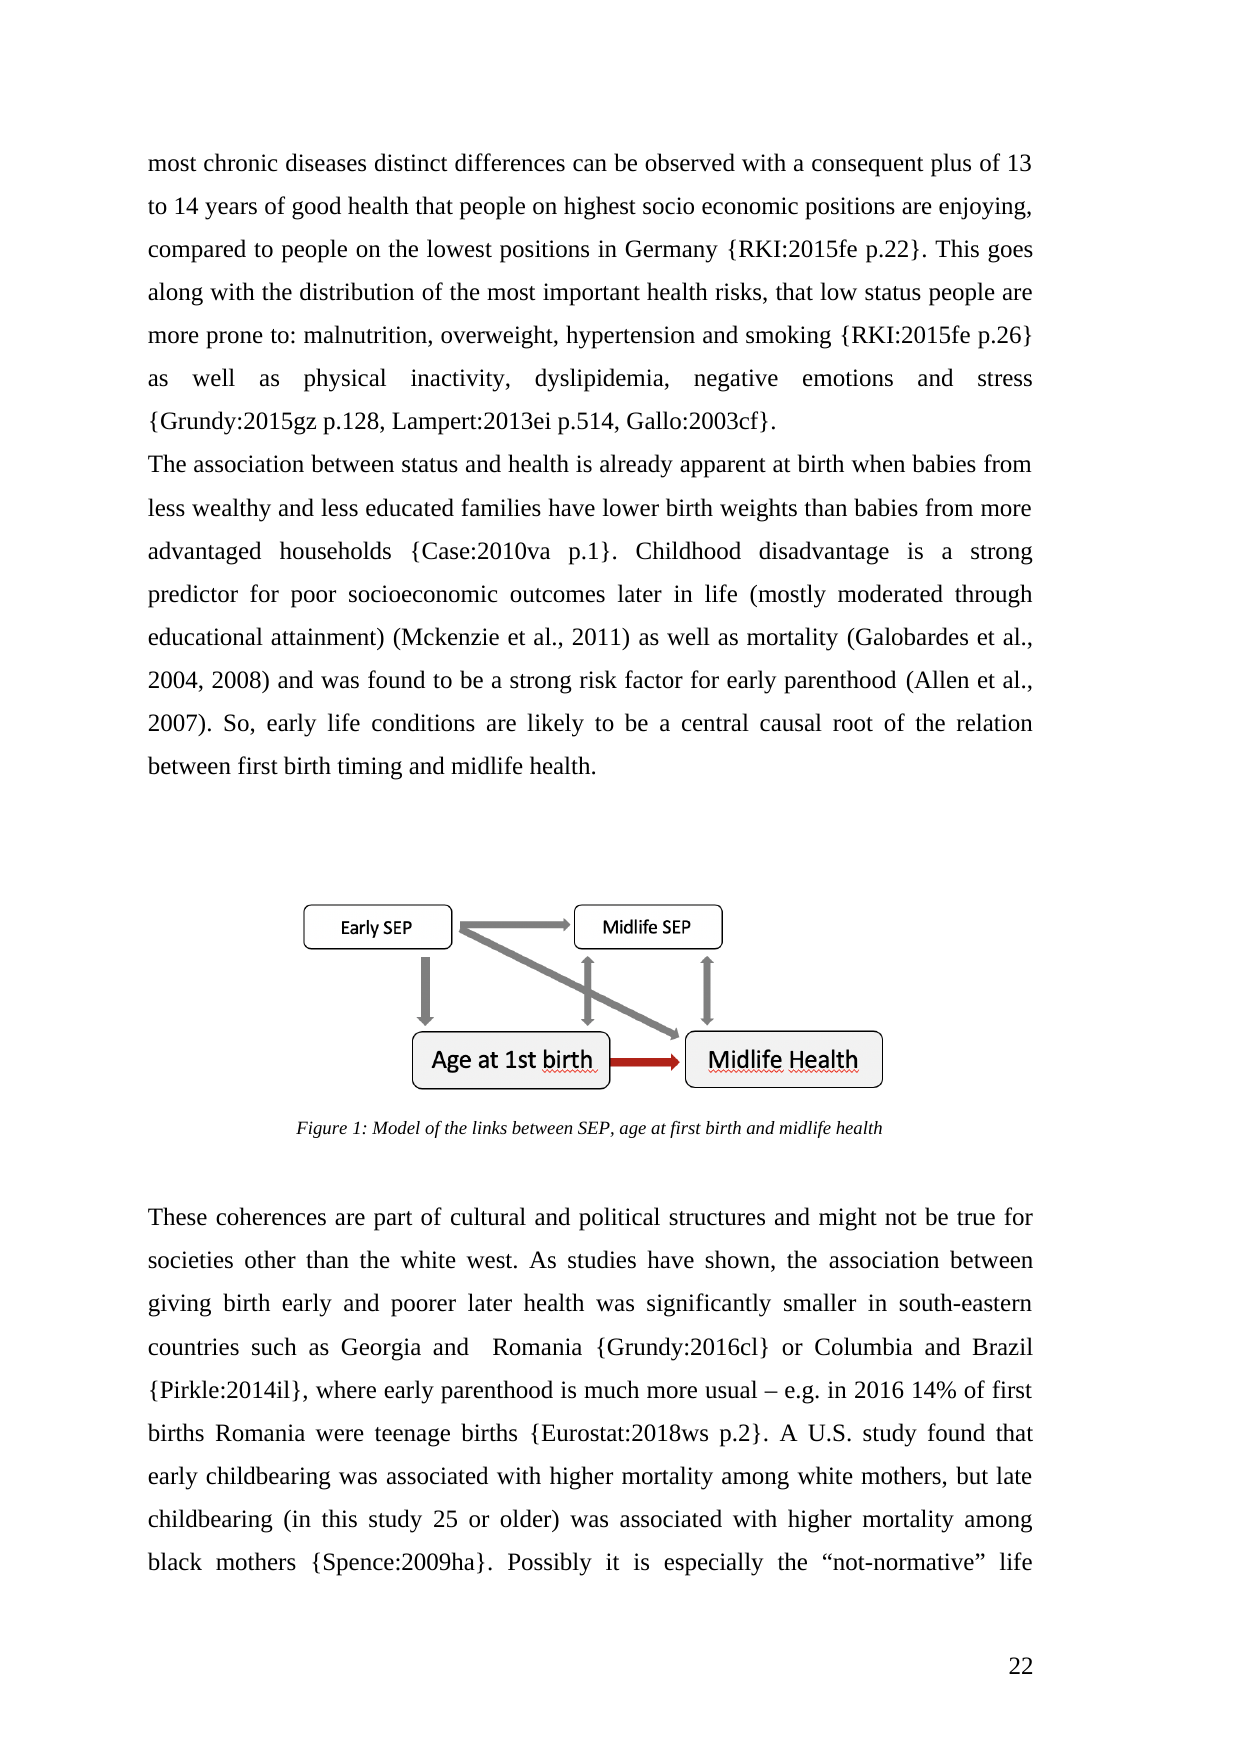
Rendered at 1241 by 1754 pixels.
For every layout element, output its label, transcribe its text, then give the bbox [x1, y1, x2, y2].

text The association between status and health is already apparent at birth when babies from less wealthy and less educated families have lower birth weights than babies from more advantaged households {Case:2010va p.1}. Childhood disadvantage is a strong predictor for poor socioeconomic outcomes later in life (mostly moderated through educational attainment) as well as mortality and was found to be a strong risk factor for early parenthood . So, early life conditions are likely to be a central causal root of the relation between first birth timing and midlife health. [148, 449, 1033, 780]
text Figure 1: Model of the links between SEP, age at first birth and midlife health [148, 1117, 1033, 1138]
picture [274, 880, 907, 1117]
